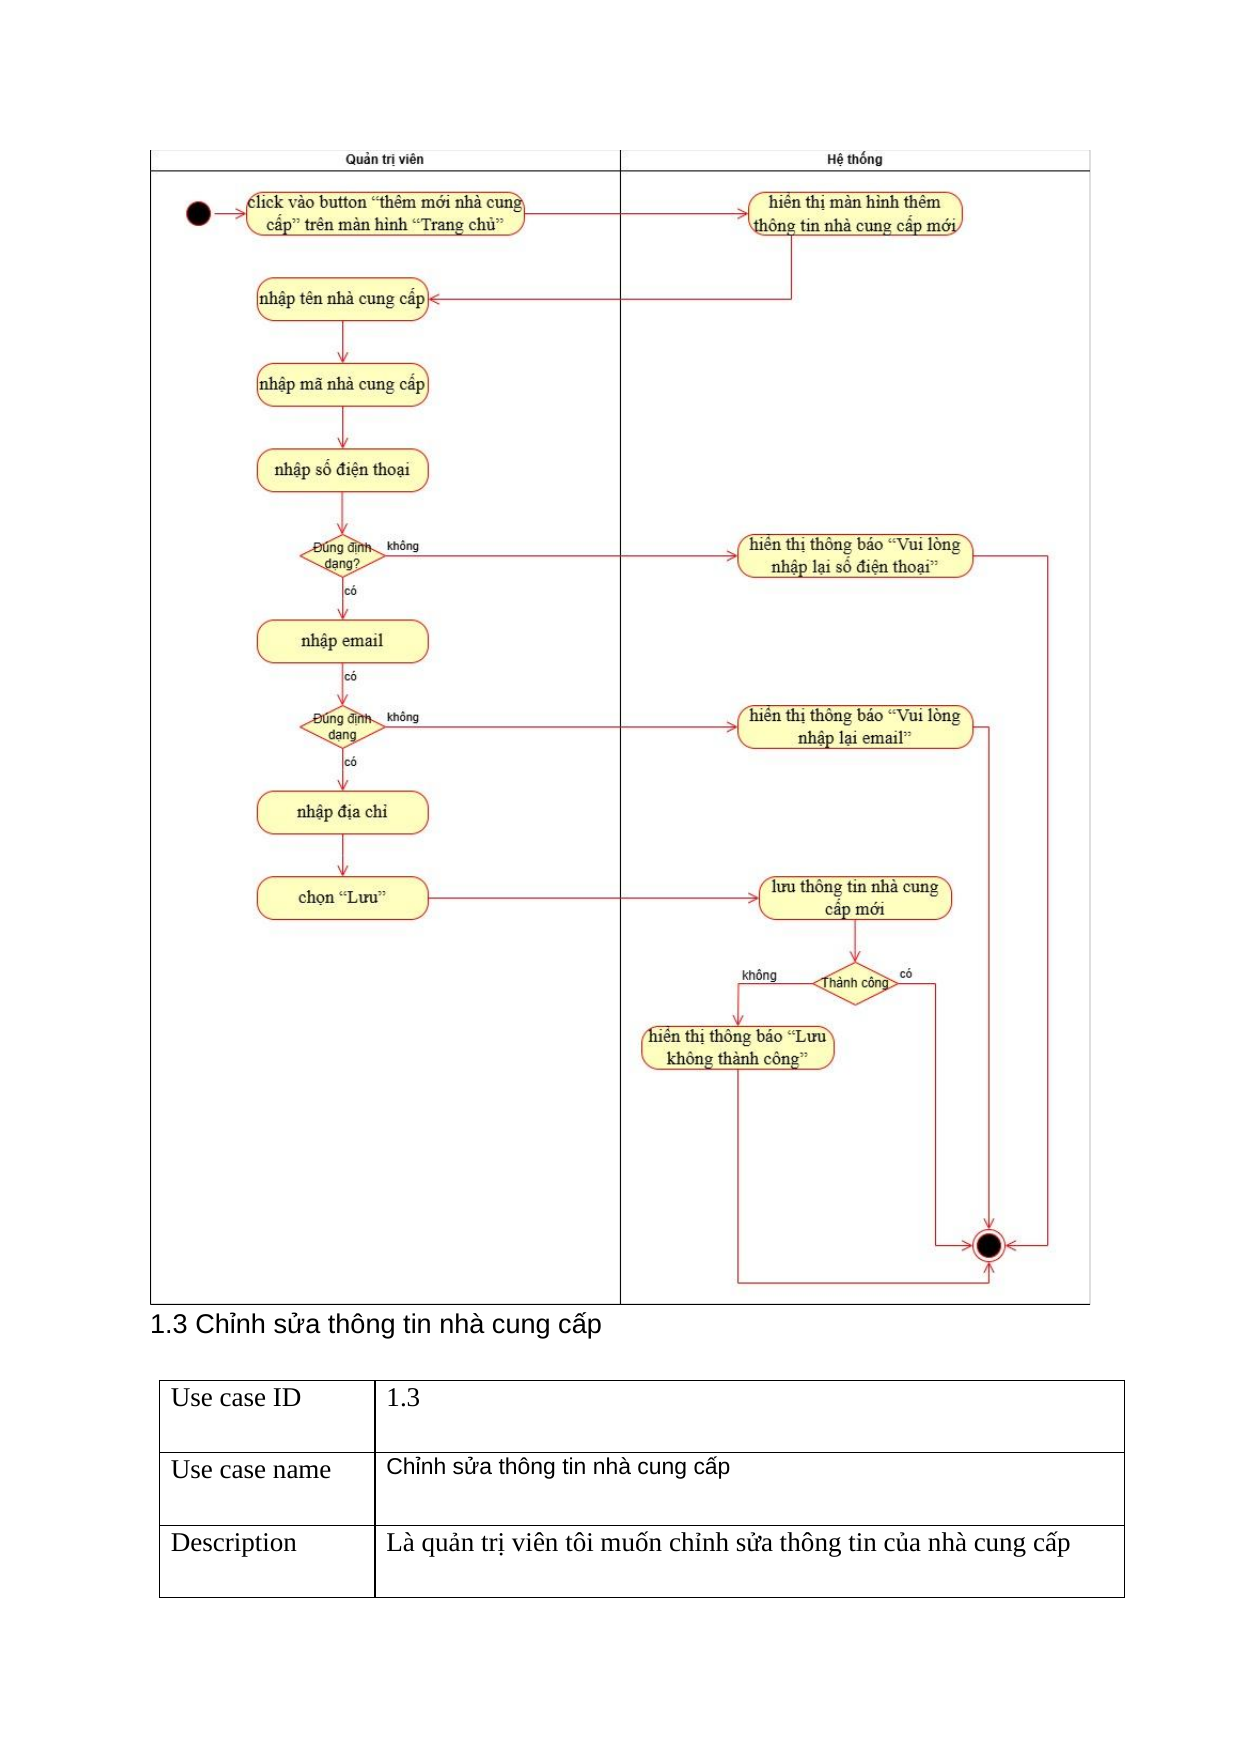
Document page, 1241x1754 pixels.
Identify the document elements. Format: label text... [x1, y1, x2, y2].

table_cell Use case name [160, 1453, 374, 1525]
table_cell Là quản trị viên tôi muốn chỉnh sửa thông tin của nhà cung cấp [376, 1526, 1124, 1597]
table_header Use case ID [160, 1381, 374, 1452]
text 1.3 Chỉnh sửa thông tin nhà cung cấp [150, 1308, 1090, 1339]
table_cell Description [160, 1526, 374, 1597]
table_cell Chỉnh sửa thông tin nhà cung cấp [376, 1453, 1124, 1525]
table_header 1.3 [376, 1381, 1124, 1452]
picture [150, 150, 1091, 1305]
